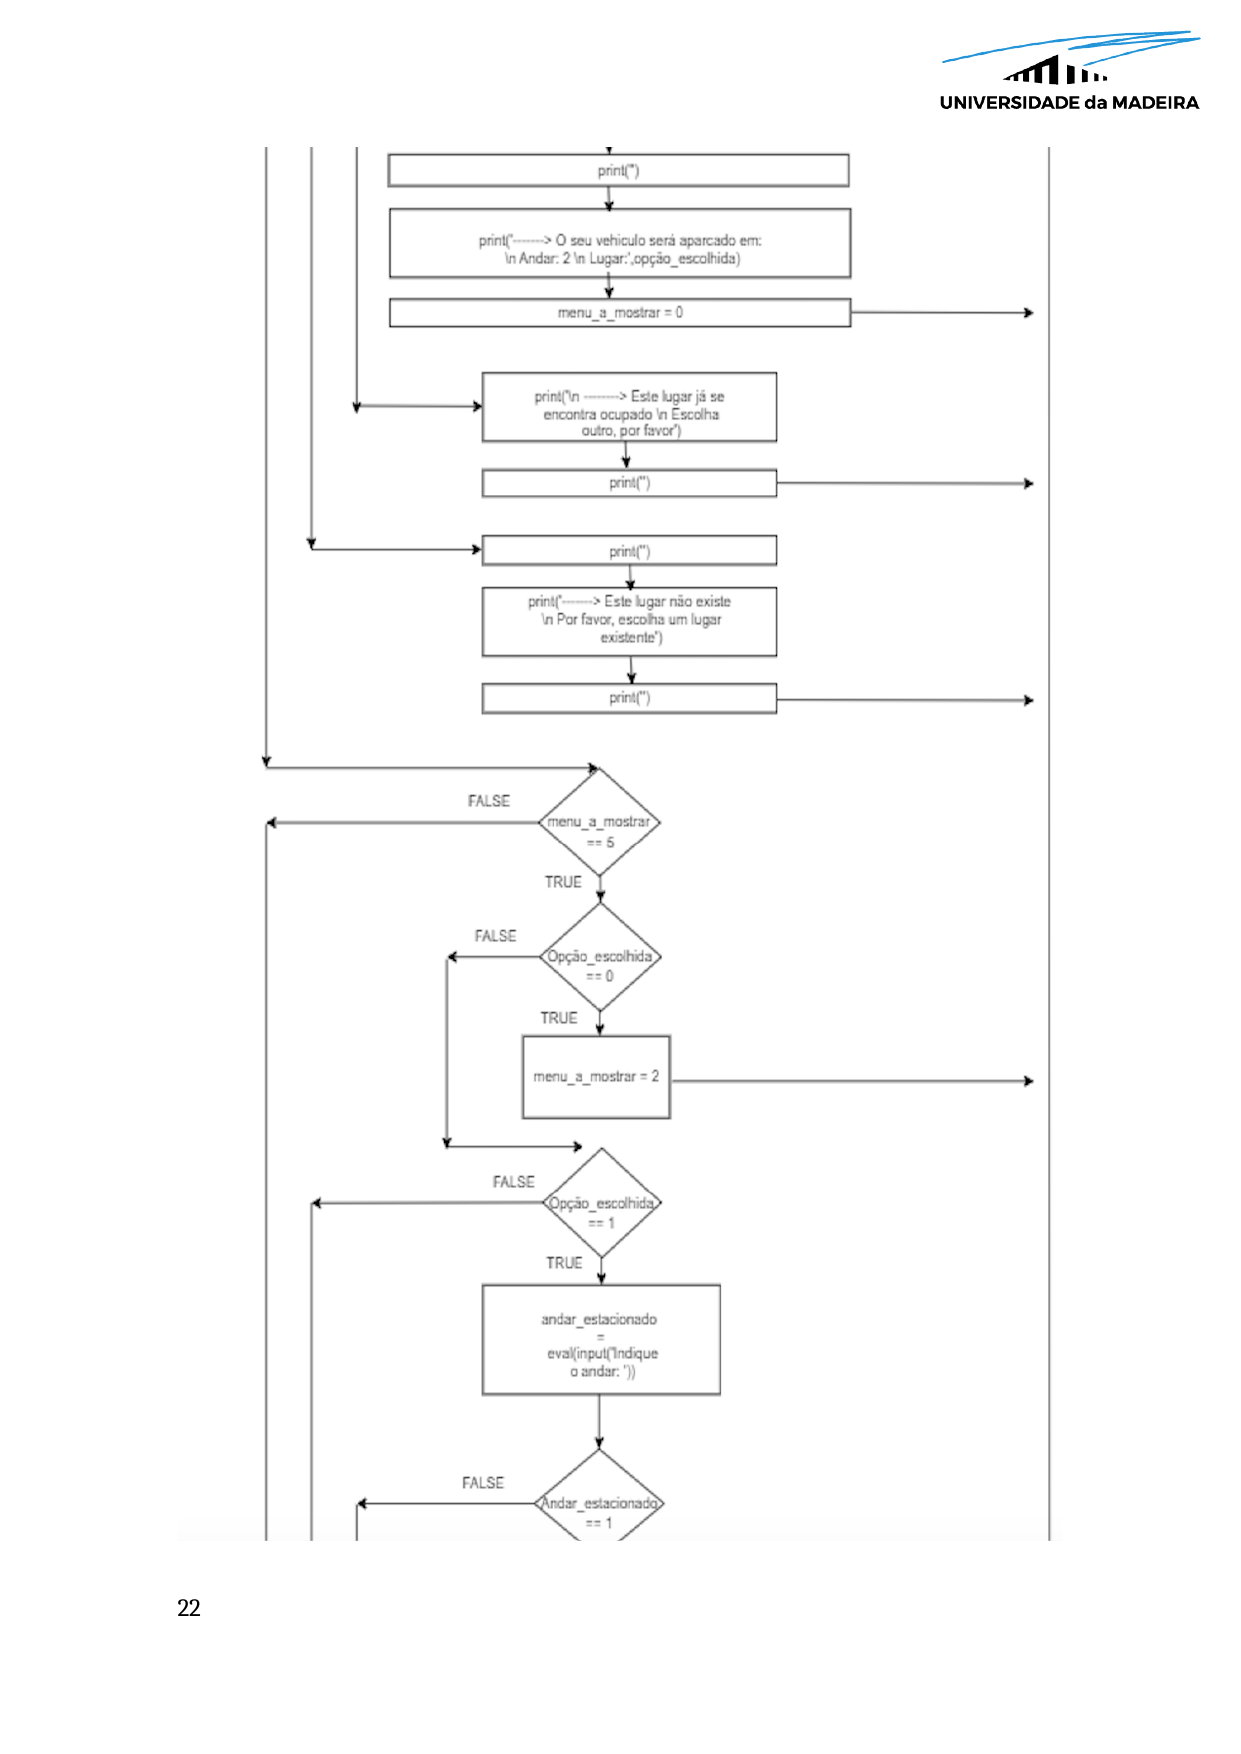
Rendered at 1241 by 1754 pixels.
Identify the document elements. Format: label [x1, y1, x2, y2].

picture [177, 147, 1063, 1541]
picture [939, 29, 1204, 111]
